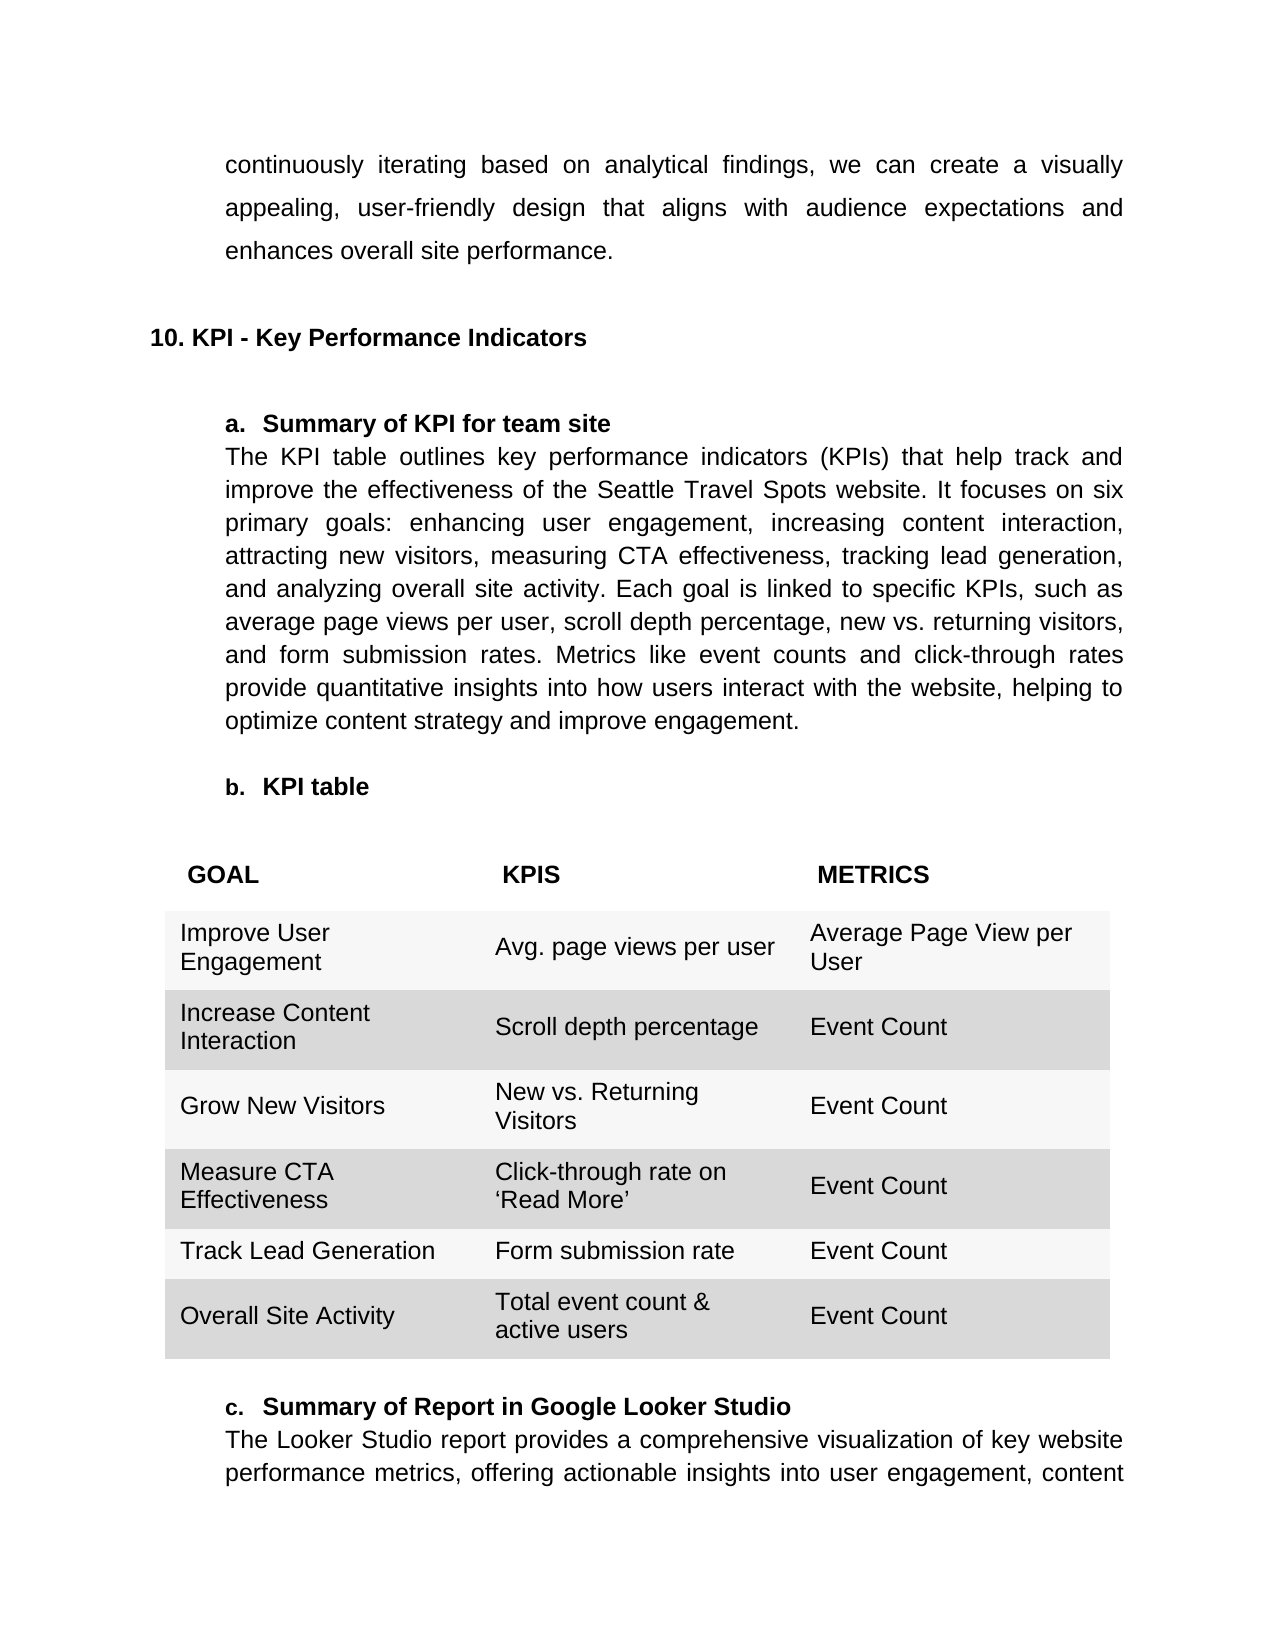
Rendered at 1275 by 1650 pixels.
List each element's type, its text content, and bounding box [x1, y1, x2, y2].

table_cell Event Count [795, 1279, 1110, 1359]
table_cell Event Count [795, 1070, 1110, 1149]
table_cell Overall Site Activity [165, 1279, 480, 1359]
text 10. KPI - Key Performance Indicators [150, 322, 1125, 351]
table_cell Event Count [795, 1229, 1110, 1279]
table_header Goal [165, 838, 480, 911]
table_cell Click-through rate on ‘Read More’ [480, 1149, 795, 1229]
table_cell Avg. page views per user [480, 911, 795, 990]
table_cell Increase Content Interaction [165, 990, 480, 1070]
table_cell Form submission rate [480, 1229, 795, 1279]
list Summary of KPI for team site [225, 409, 1125, 437]
table_header KPIs [480, 838, 795, 911]
table_cell Total event count & active users [480, 1279, 795, 1359]
table_cell Event Count [795, 1149, 1110, 1229]
table_cell New vs. Returning Visitors [480, 1070, 795, 1149]
table_cell Improve User Engagement [165, 911, 480, 990]
table_cell Measure CTA Effectiveness [165, 1149, 480, 1229]
table_cell Event Count [795, 990, 1110, 1070]
list The KPI table outlines key performance indicators (KPIs) that help track and improve the effectiveness of the Seattle Travel Spots website. It focuses on six primary goals: enhancing user engagement, increasing content interaction, attracting new visitors, measuring CTA effectiveness, tracking lead generation, and analyzing overall site activity. Each goal is linked to specific KPIs, such as average page views per user, scroll depth percentage, new vs. returning visitors, and form submission rates. Metrics like event counts and click-through rates provide quantitative insights into how users interact with the website, helping to optimize content strategy and improve engagement. [225, 442, 1125, 735]
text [225, 150, 1125, 265]
table_cell Track Lead Generation [165, 1229, 480, 1279]
table_header Metrics [795, 838, 1110, 911]
list KPI table [225, 772, 1125, 801]
table_cell Scroll depth percentage [480, 990, 795, 1070]
table_cell Grow New Visitors [165, 1070, 480, 1149]
table_cell Average Page View per User [795, 911, 1110, 990]
list Summary of Report in Google Looker Studio [225, 1392, 1125, 1421]
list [225, 1425, 1125, 1487]
